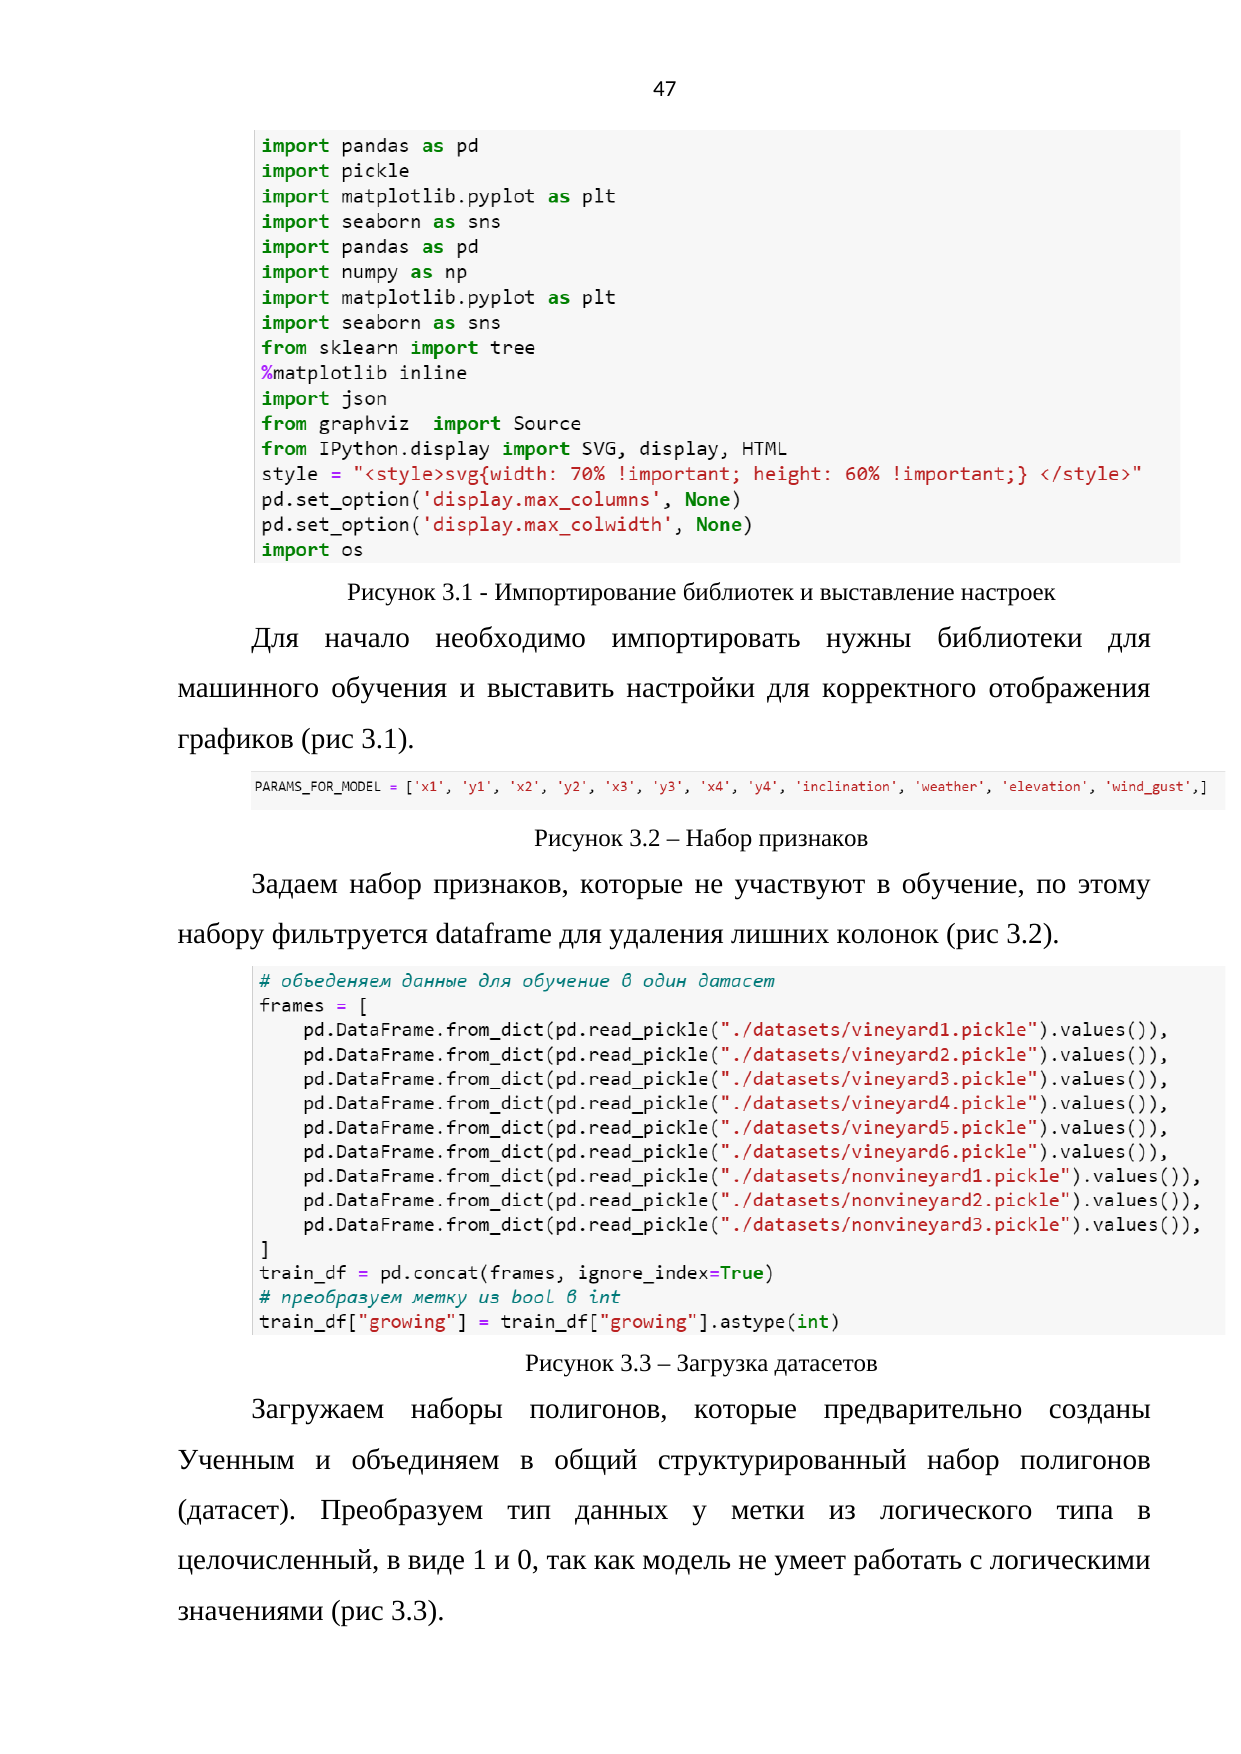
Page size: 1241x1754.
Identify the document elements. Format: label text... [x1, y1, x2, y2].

picture [251, 966, 1226, 1335]
text Загружаем наборы полигонов, которые предварительно созданы Ученным и объединяем в общий структурированный набор полигонов (датасет). Преобразуем тип данных у метки из логического типа в целочисленный, в виде 1 и 0, так как модель не умеет работать с логическими значениями (рис 3.3). [177, 1392, 1152, 1626]
picture [251, 130, 1181, 563]
text Рисунок 3.2 – Набор признаков [177, 823, 1152, 852]
text Рисунок 3.1 - Импортирование библиотек и выставление настроек [177, 577, 1152, 606]
text Для начало необходимо импортировать нужны библиотеки для машинного обучения и выставить настройки для корректного отображения графиков (рис 3.1). [177, 620, 1152, 754]
text Рисунок 3.3 – Загрузка датасетов [177, 1348, 1152, 1377]
text Задаем набор признаков, которые не участвуют в обучение, по этому набору фильтруется dataframe для удаления лишних колонок (рис 3.2). [177, 866, 1152, 950]
picture [251, 771, 1226, 810]
